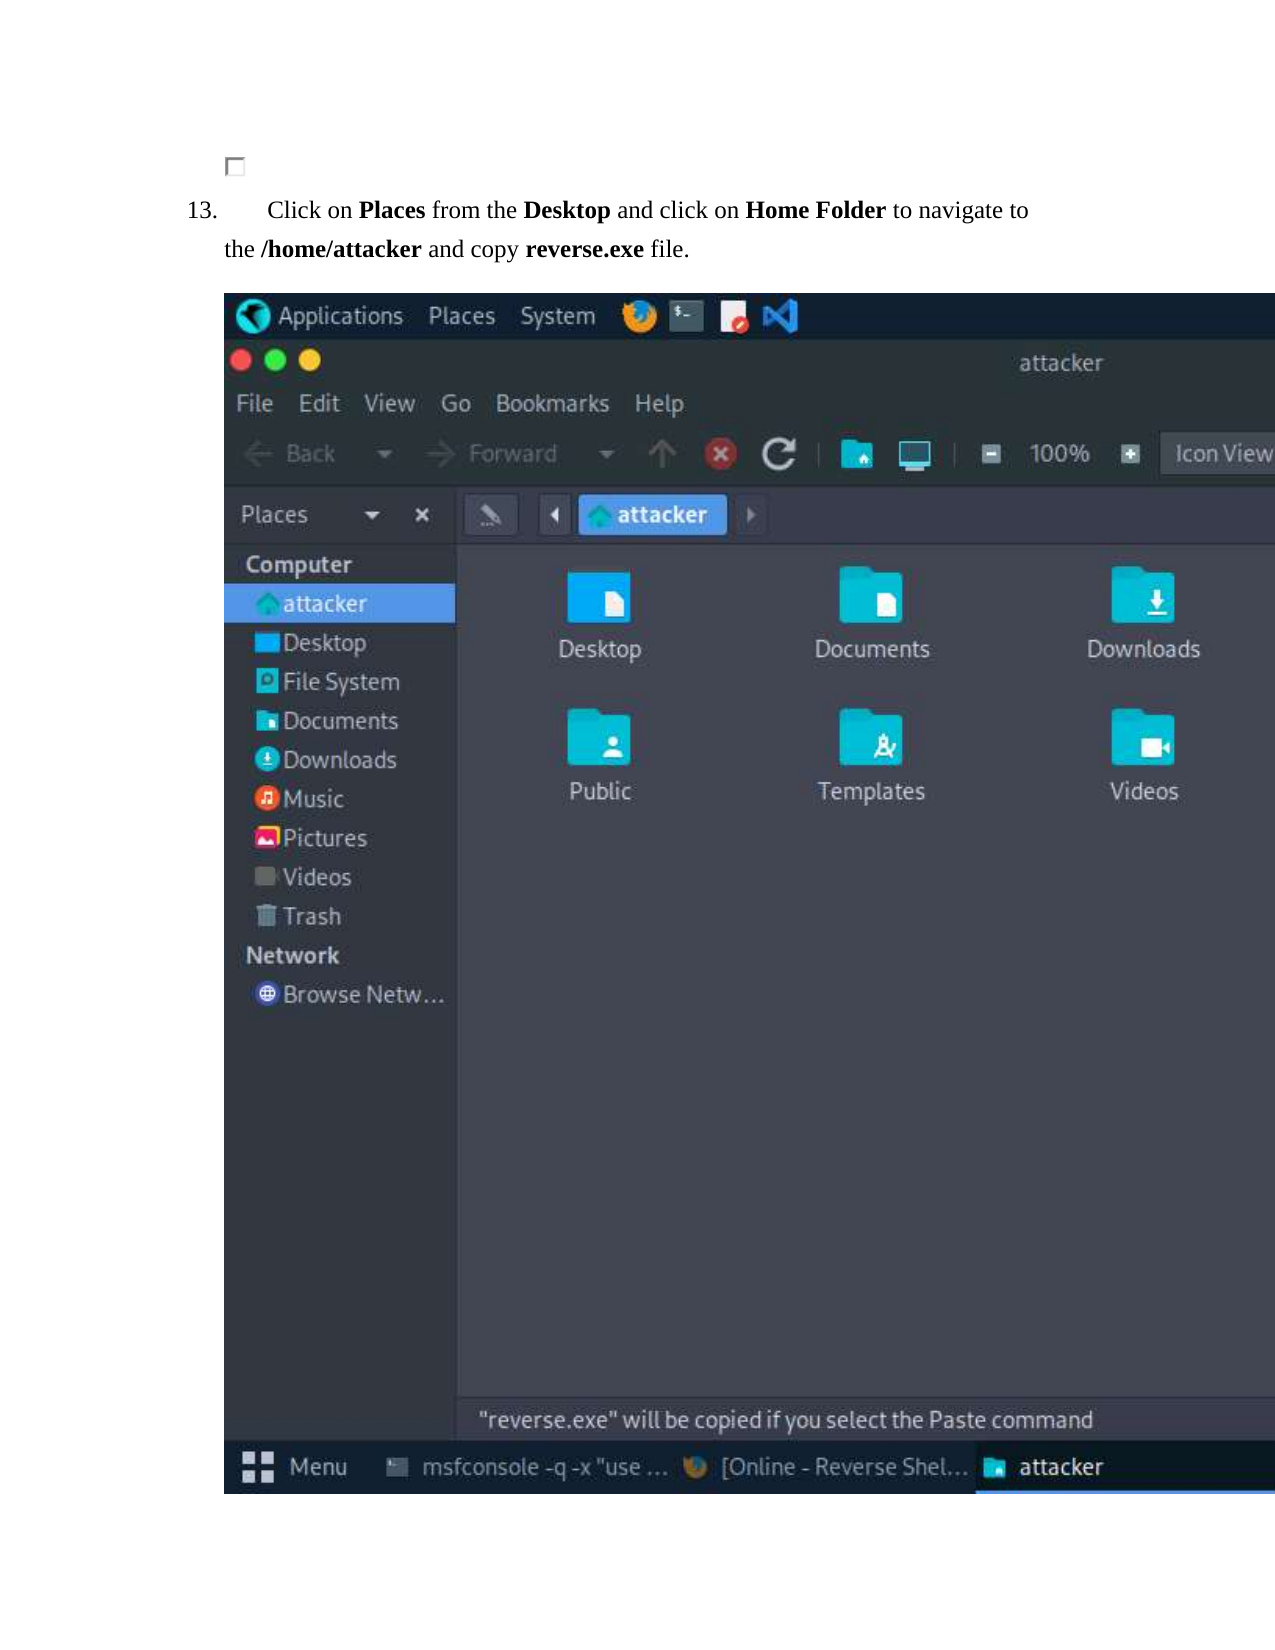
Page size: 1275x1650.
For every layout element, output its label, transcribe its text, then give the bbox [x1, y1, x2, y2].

picture [224, 293, 1275, 1494]
list Click on Places from the Desktop and click on Home Folder to navigate to the /home/attacker and copy reverse.exe file. [187, 150, 1094, 263]
